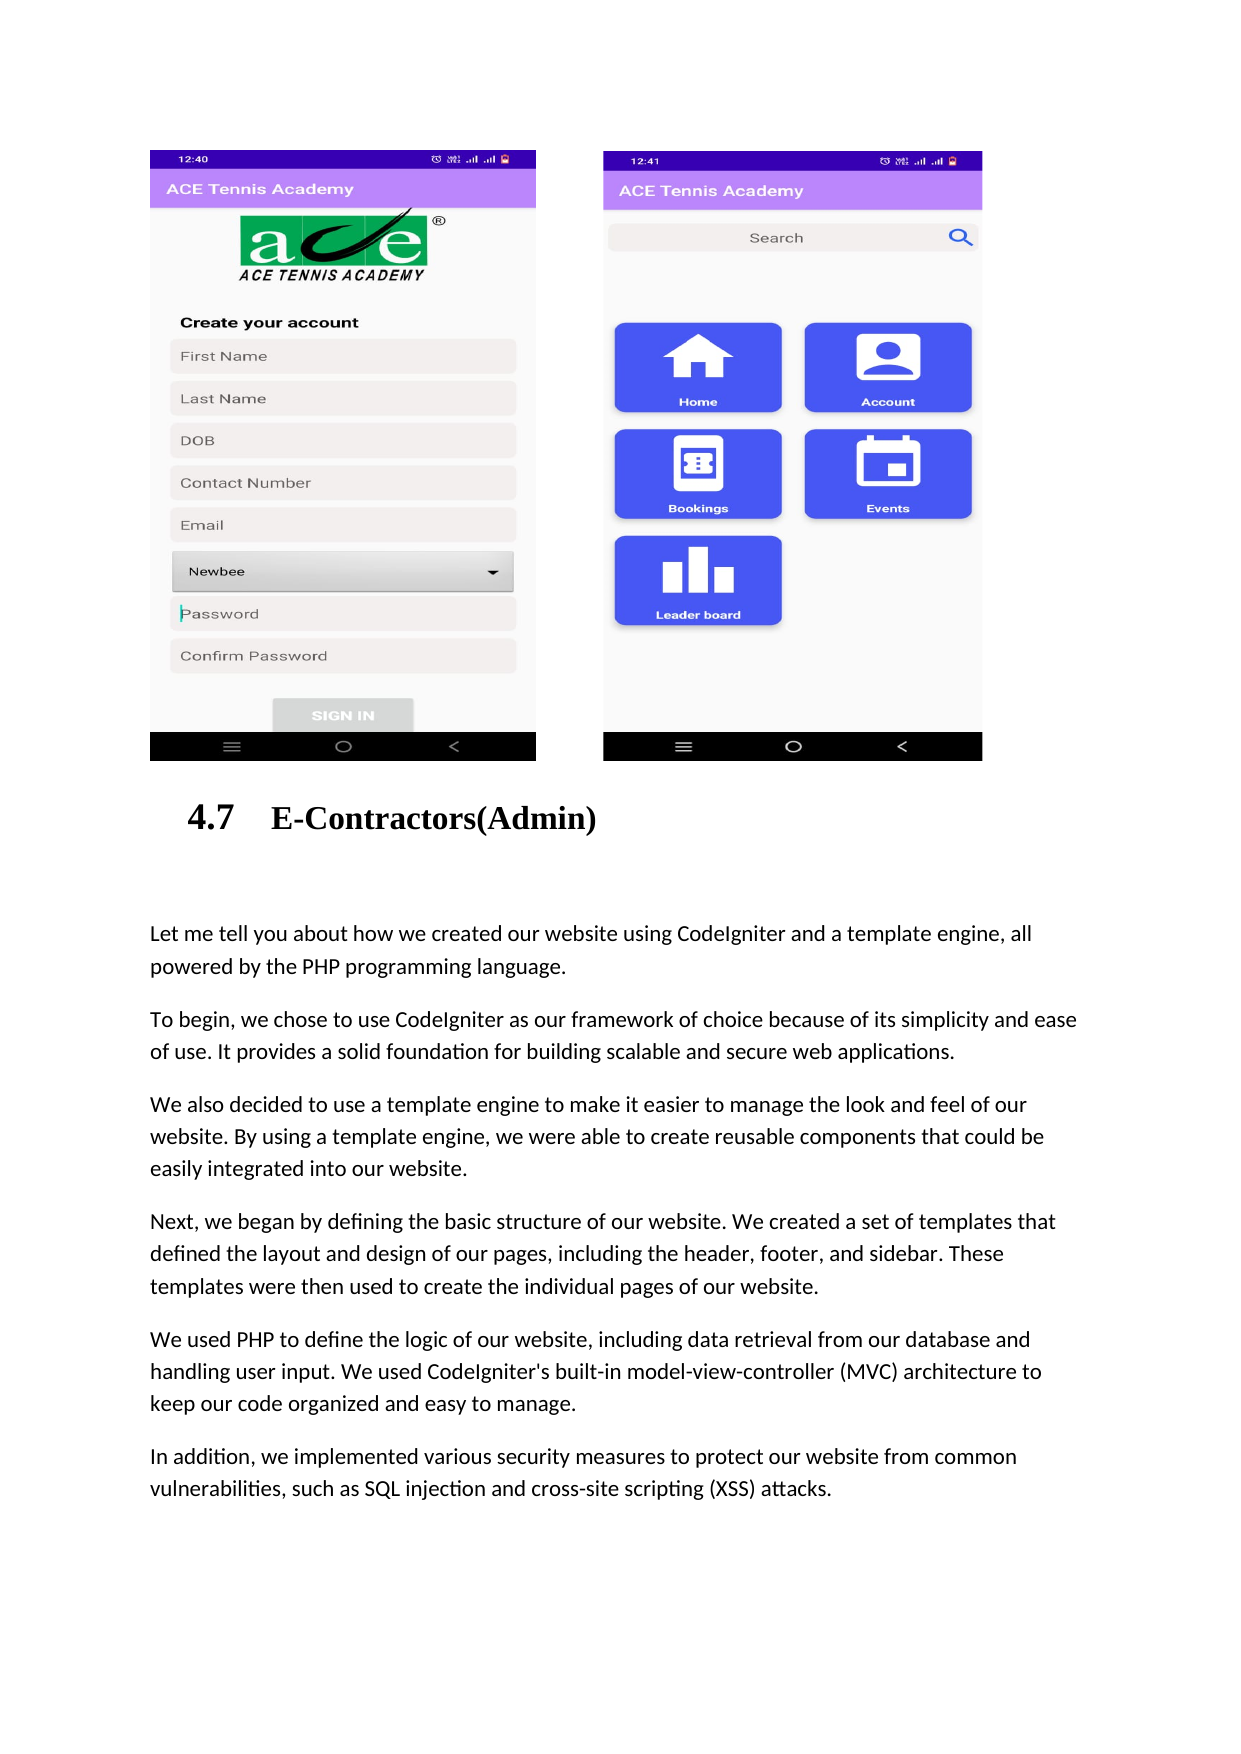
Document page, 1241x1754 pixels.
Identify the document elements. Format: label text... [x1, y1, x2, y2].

text We also decided to use a template engine to make it easier to manage the look and feel of our website. By using a template engine, we were able to create reusable components that could be easily integrated into our website. [150, 1090, 1090, 1182]
text Next, we began by defining the basic structure of our website. We created a set of templates that defined the layout and design of our pages, including the header, footer, and sidebar. These templates were then used to create the individual pages of our website. [150, 1207, 1090, 1300]
text Let me tell you about how we created our website using CodeIgniter and a template engine, all powered by the PHP programming language. [150, 919, 1090, 980]
picture [603, 151, 983, 761]
text To begin, we chose to use CodeIgniter as our framework of choice because of its simplicity and ease of use. It provides a solid foundation for building scalable and secure web applications. [150, 1005, 1090, 1065]
subtitle E-Contractors(Admin) [187, 794, 1090, 837]
picture [150, 150, 536, 761]
text We used PHP to define the logic of our website, including data retrieval from our database and handling user input. We used CodeIgniter's built-in model-view-controller (MVC) architecture to keep our code organized and easy to manage. [150, 1325, 1090, 1417]
text In addition, we implemented various security measures to protect our website from common vulnerabilities, such as SQL injection and cross-site scripting (XSS) attacks. [150, 1442, 1090, 1502]
